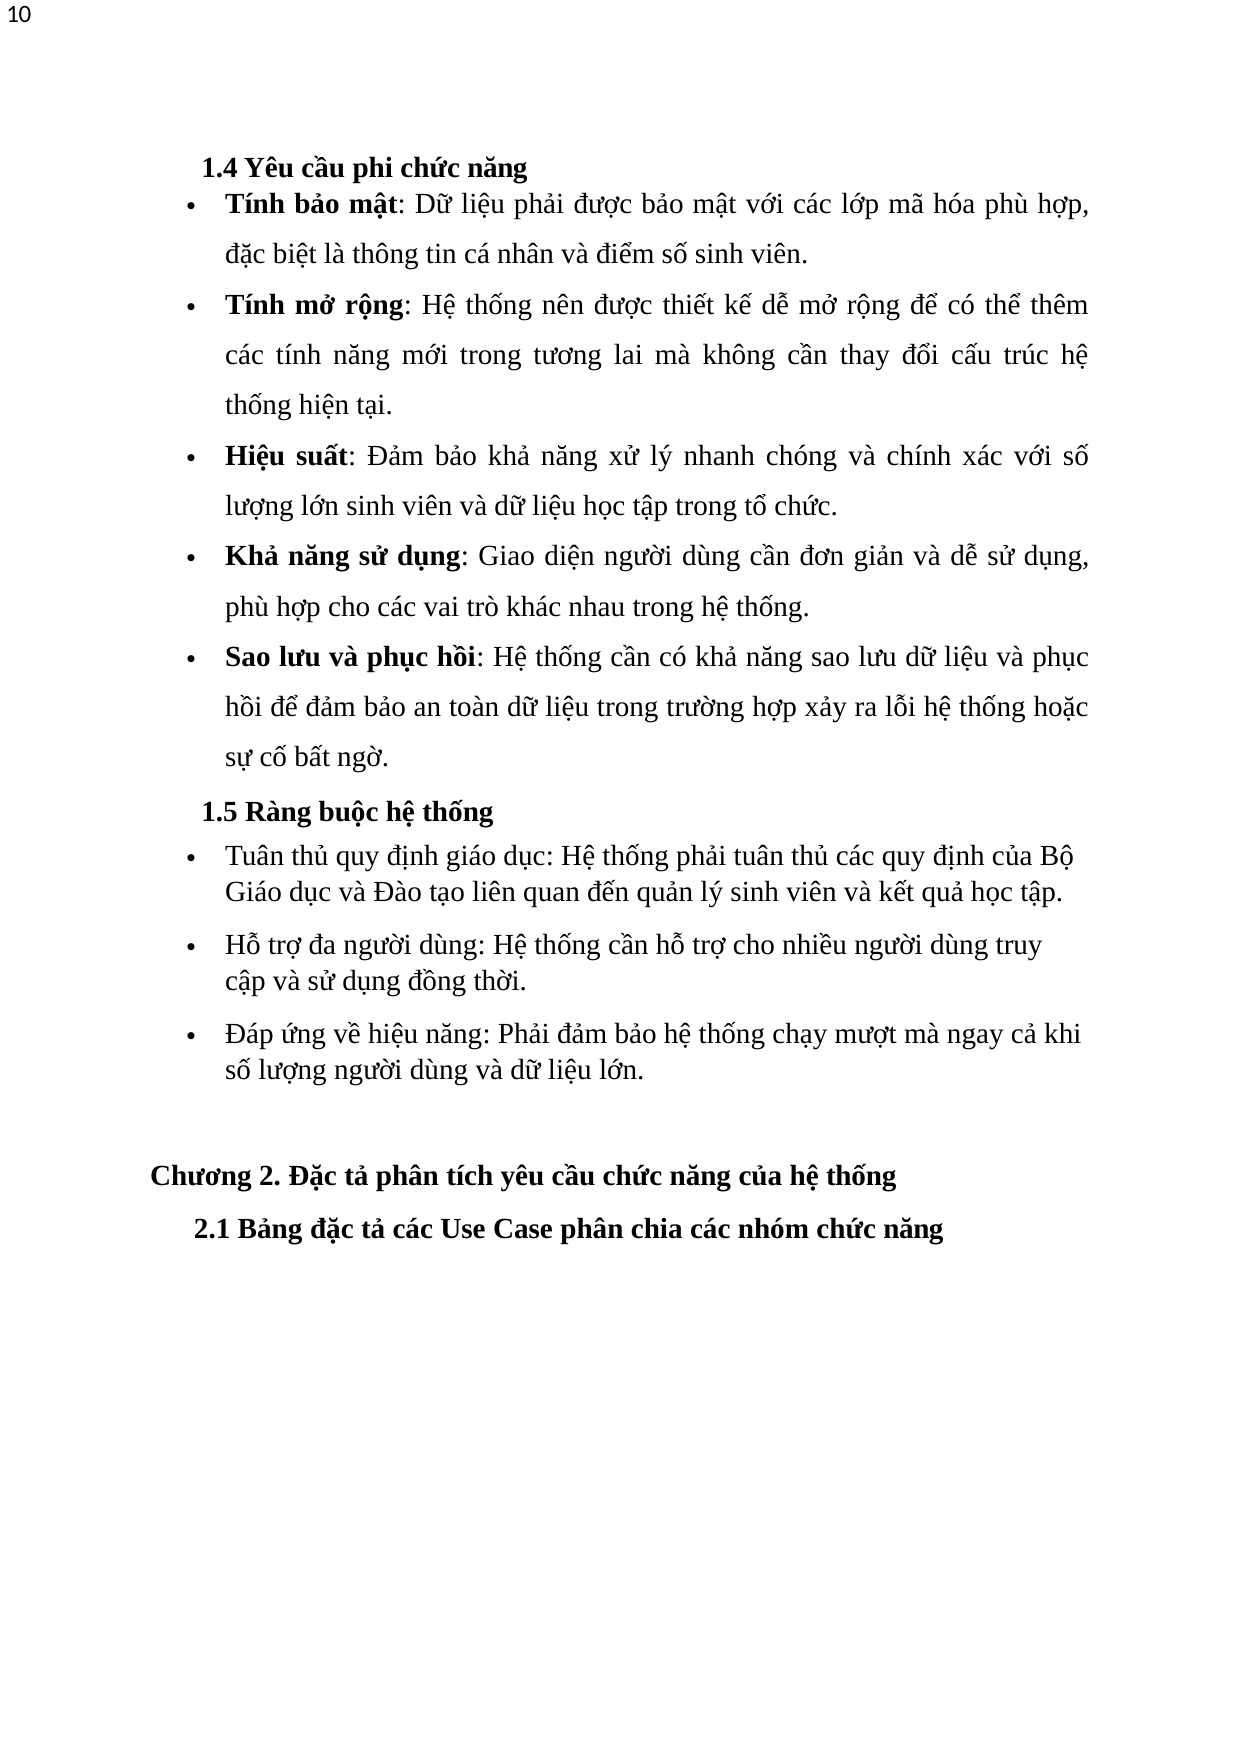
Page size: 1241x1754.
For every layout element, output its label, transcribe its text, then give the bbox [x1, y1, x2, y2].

list Khả năng sử dụng: Giao diện người dùng cần đơn giản và dễ sử dụng, phù hợp cho các vai trò khác nhau trong hệ thống. [187, 538, 1090, 622]
subtitle 1.5 Ràng buộc hệ thống [150, 794, 1090, 827]
subtitle Hỗ trợ đa người dùng: Hệ thống cần hỗ trợ cho nhiều người dùng truy cập và sử dụng đồng thời. [187, 927, 1090, 997]
list Tính bảo mật: Dữ liệu phải được bảo mật với các lớp mã hóa phù hợp, đặc biệt là thông tin cá nhân và điểm số sinh viên. [187, 186, 1090, 270]
list Tính mở rộng: Hệ thống nên được thiết kế dễ mở rộng để có thể thêm các tính năng mới trong tương lai mà không cần thay đổi cấu trúc hệ thống hiện tại. [187, 287, 1090, 421]
text 2.1 Bảng đặc tả các Use Case phân chia các nhóm chức năng [150, 1211, 1090, 1244]
list Sao lưu và phục hồi: Hệ thống cần có khả năng sao lưu dữ liệu và phục hồi để đảm bảo an toàn dữ liệu trong trường hợp xảy ra lỗi hệ thống hoặc sự cố bất ngờ. [187, 639, 1090, 773]
subtitle 1.4 Yêu cầu phi chức năng [150, 150, 1090, 183]
subtitle Chương 2. Đặc tả phân tích yêu cầu chức năng của hệ thống [150, 1158, 1090, 1192]
list Hiệu suất: Đảm bảo khả năng xử lý nhanh chóng và chính xác với số lượng lớn sinh viên và dữ liệu học tập trong tổ chức. [187, 438, 1090, 522]
subtitle Tuân thủ quy định giáo dục: Hệ thống phải tuân thủ các quy định của Bộ Giáo dục và Đào tạo liên quan đến quản lý sinh viên và kết quả học tập. [187, 838, 1090, 908]
subtitle Đáp ứng về hiệu năng: Phải đảm bảo hệ thống chạy mượt mà ngay cả khi số lượng người dùng và dữ liệu lớn. [187, 1016, 1090, 1086]
